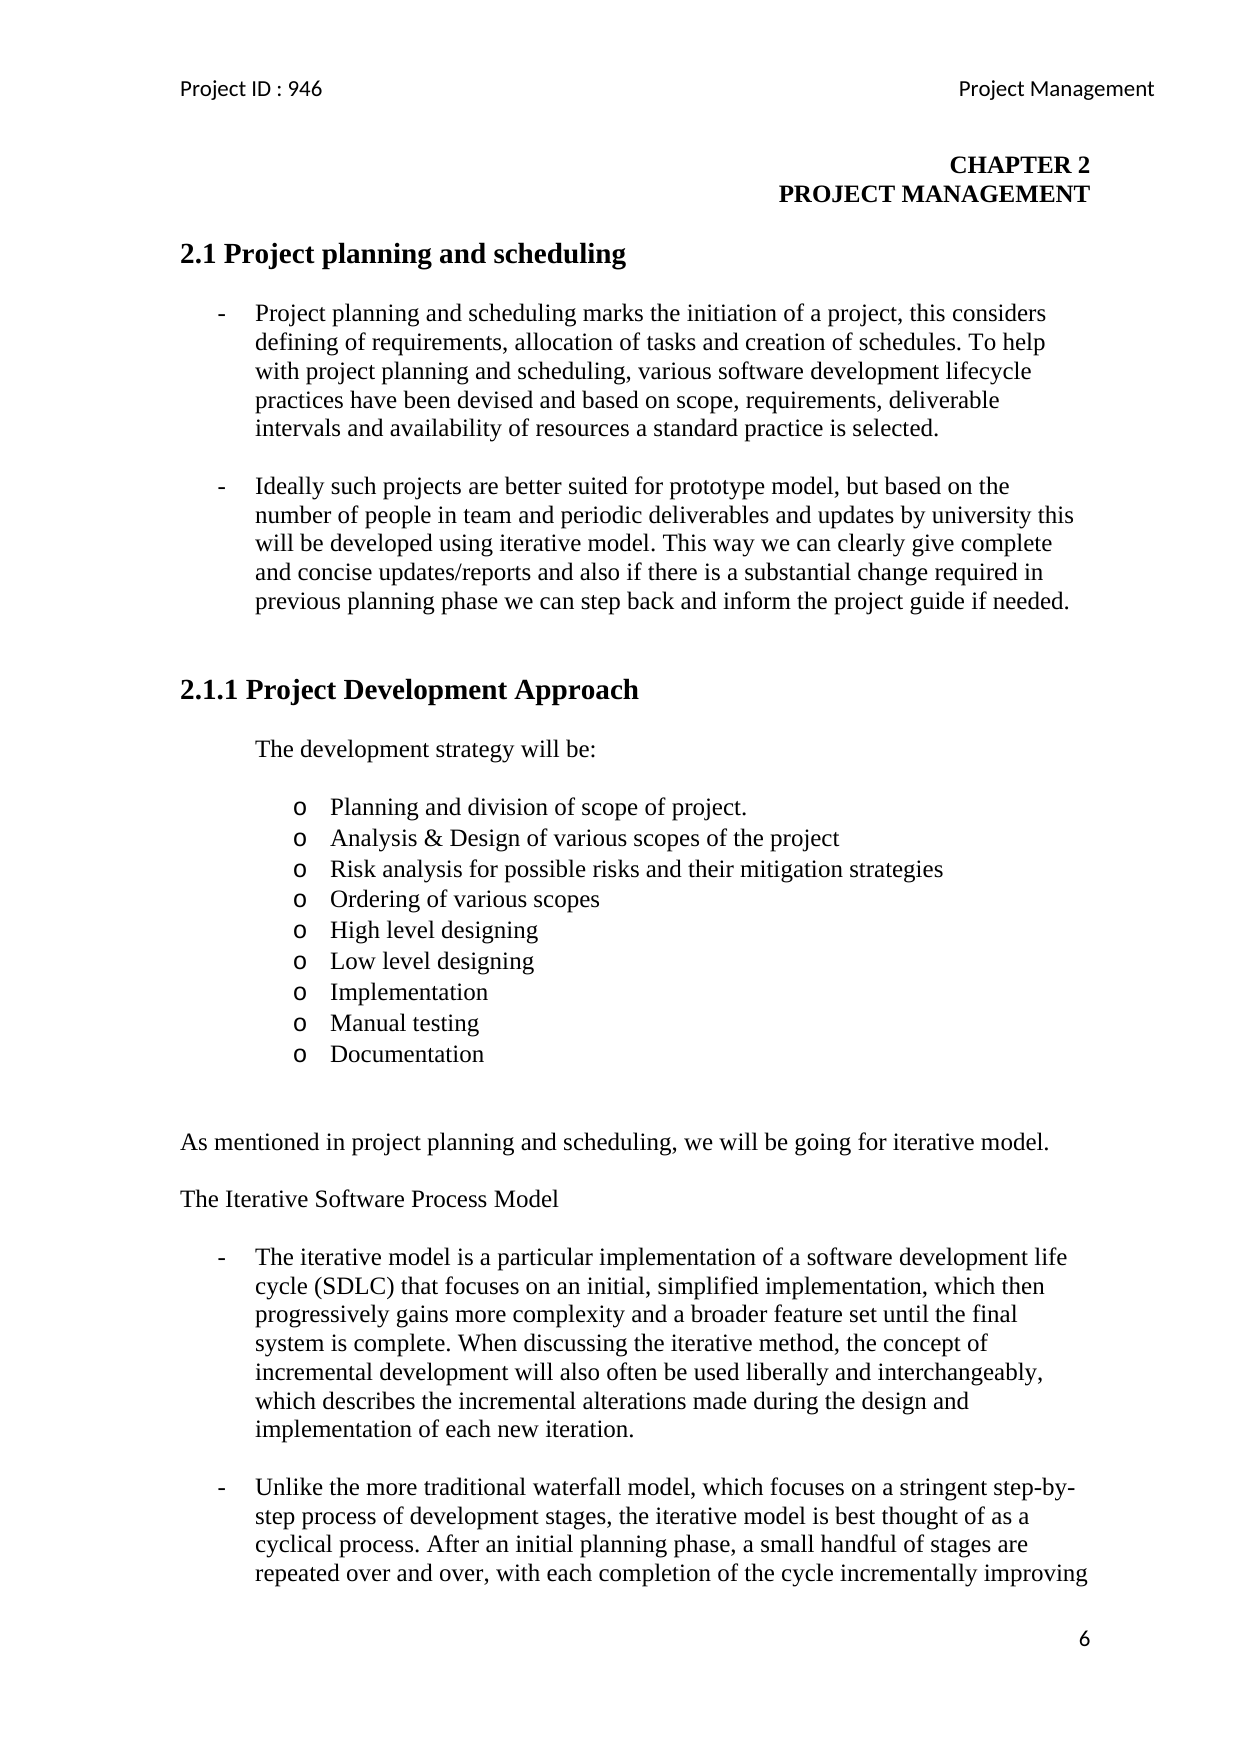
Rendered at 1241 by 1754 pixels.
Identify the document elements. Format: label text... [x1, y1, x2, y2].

list Analysis & Design of various scopes of the project [292, 823, 1090, 854]
text 2.1.1 Project Development Approach [180, 672, 1090, 706]
list Planning and division of scope of project. [292, 792, 1090, 823]
list Low level designing [292, 946, 1090, 977]
list Project planning and scheduling marks the initiation of a project, this considers defining of requirements, allocation of tasks and creation of schedules. To help with project planning and scheduling, various software development lifecycle practices have been devised and based on scope, requirements, deliverable intervals and availability of resources a standard practice is selected. [217, 298, 1090, 442]
list Ordering of various scopes [292, 884, 1090, 915]
text PROJECT MANAGEMENT [180, 179, 1090, 207]
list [217, 1472, 1090, 1587]
list The iterative model is a particular implementation of a software development life cycle (SDLC) that focuses on an initial, simplified implementation, which then progressively gains more complexity and a broader feature set until the final system is complete. When discussing the iterative method, the concept of incremental development will also often be used liberally and interchangeably, which describes the incremental alterations made during the design and implementation of each new iteration. [217, 1242, 1090, 1443]
text The development strategy will be: [180, 734, 1090, 763]
list High level designing [292, 915, 1090, 946]
text As mentioned in project planning and scheduling, we will be going for iterative model. [180, 1127, 1090, 1156]
list Risk analysis for possible risks and their mitigation strategies [292, 854, 1090, 884]
list Documentation [292, 1039, 1090, 1069]
text The Iterative Software Process Model [180, 1184, 1090, 1213]
text CHAPTER 2 [180, 150, 1090, 179]
text 2.1 Project planning and scheduling [180, 236, 1090, 270]
list Ideally such projects are better suited for prototype model, but based on the number of people in team and periodic deliverables and updates by university this will be developed using iterative model. This way we can clearly give complete and concise updates/reports and also if there is a substantial change required in previous planning phase we can step back and inform the project guide if needed. [217, 471, 1090, 615]
list Implementation [292, 977, 1090, 1008]
list Manual testing [292, 1008, 1090, 1039]
